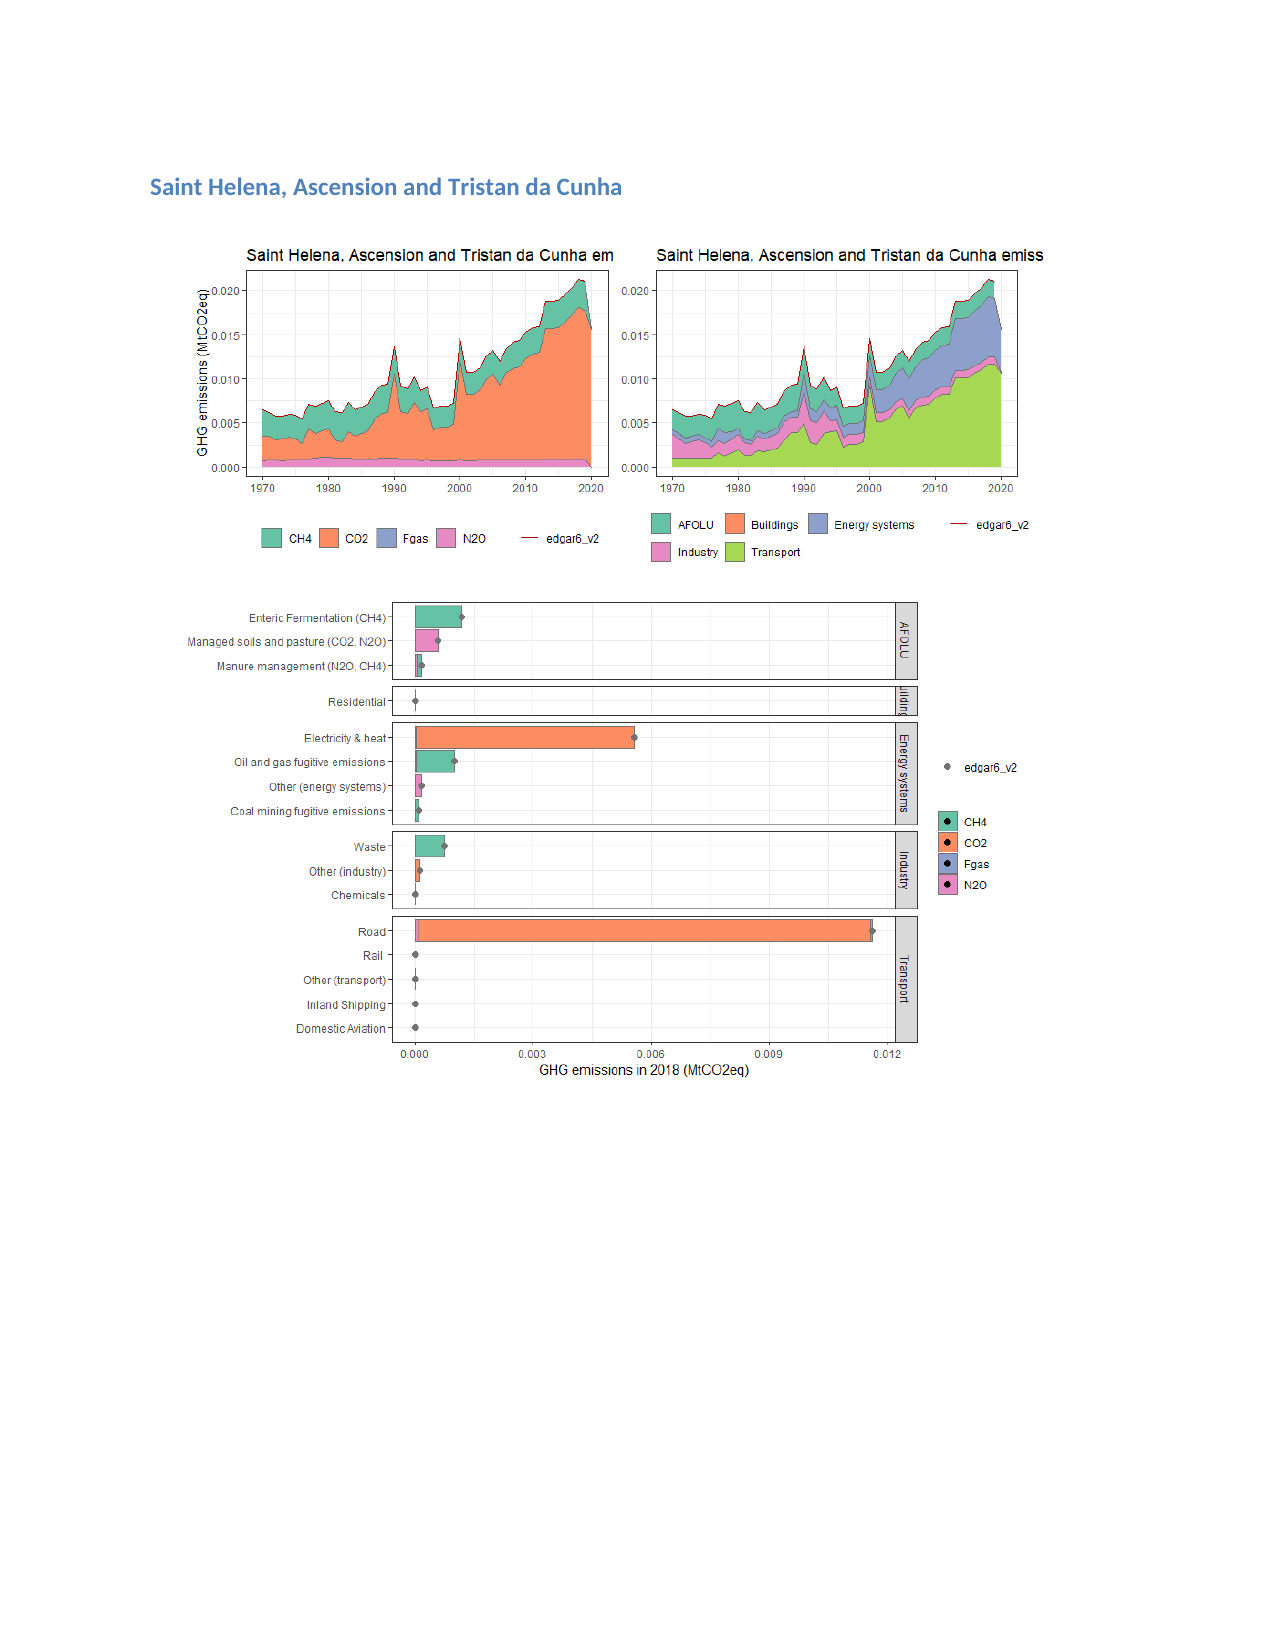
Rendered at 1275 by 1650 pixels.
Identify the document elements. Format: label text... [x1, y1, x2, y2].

picture [168, 220, 1044, 1096]
subtitle Saint Helena, Ascension and Tristan da Cunha [150, 171, 1125, 201]
